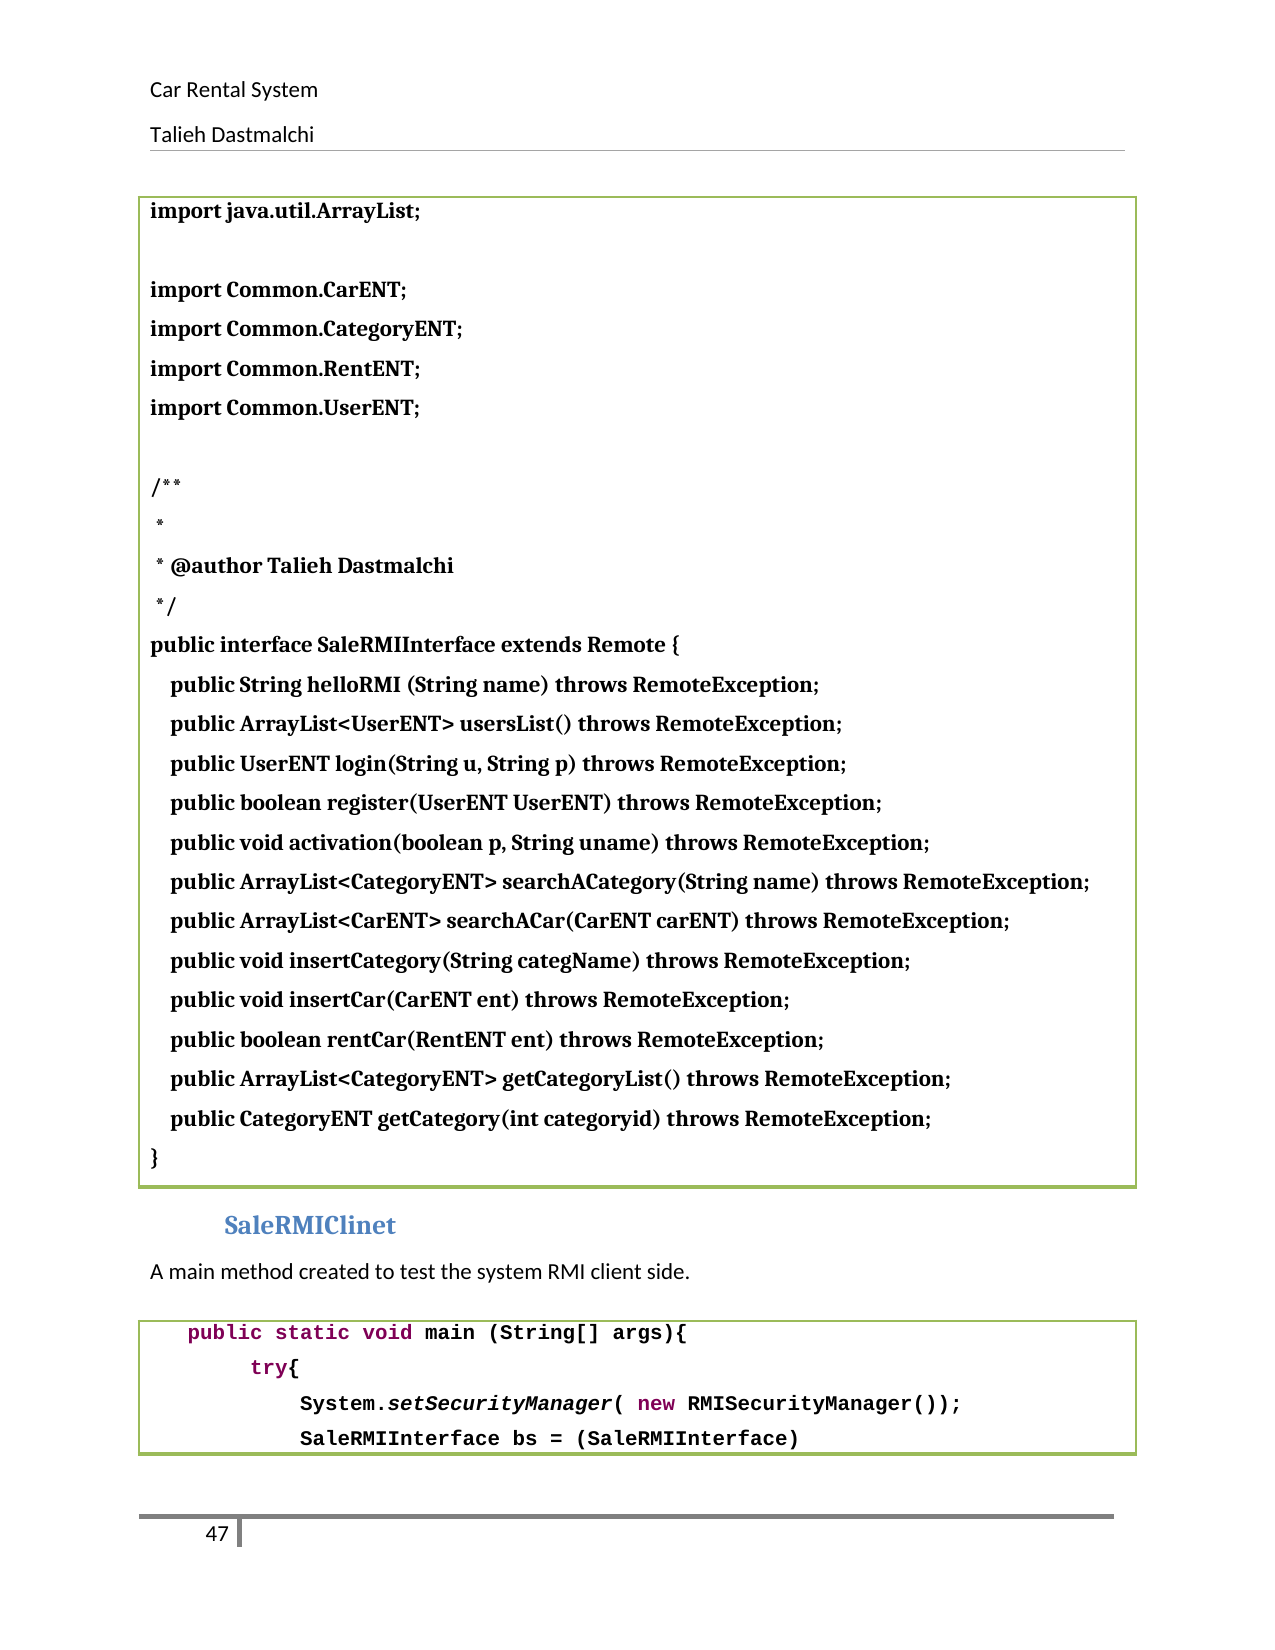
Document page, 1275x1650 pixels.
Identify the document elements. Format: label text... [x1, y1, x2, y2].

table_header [140, 198, 1135, 1184]
subtitle SaleRMIClinet [150, 1210, 1125, 1241]
text A main method created to test the system RMI client side. [150, 1257, 1125, 1285]
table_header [140, 1322, 1135, 1452]
